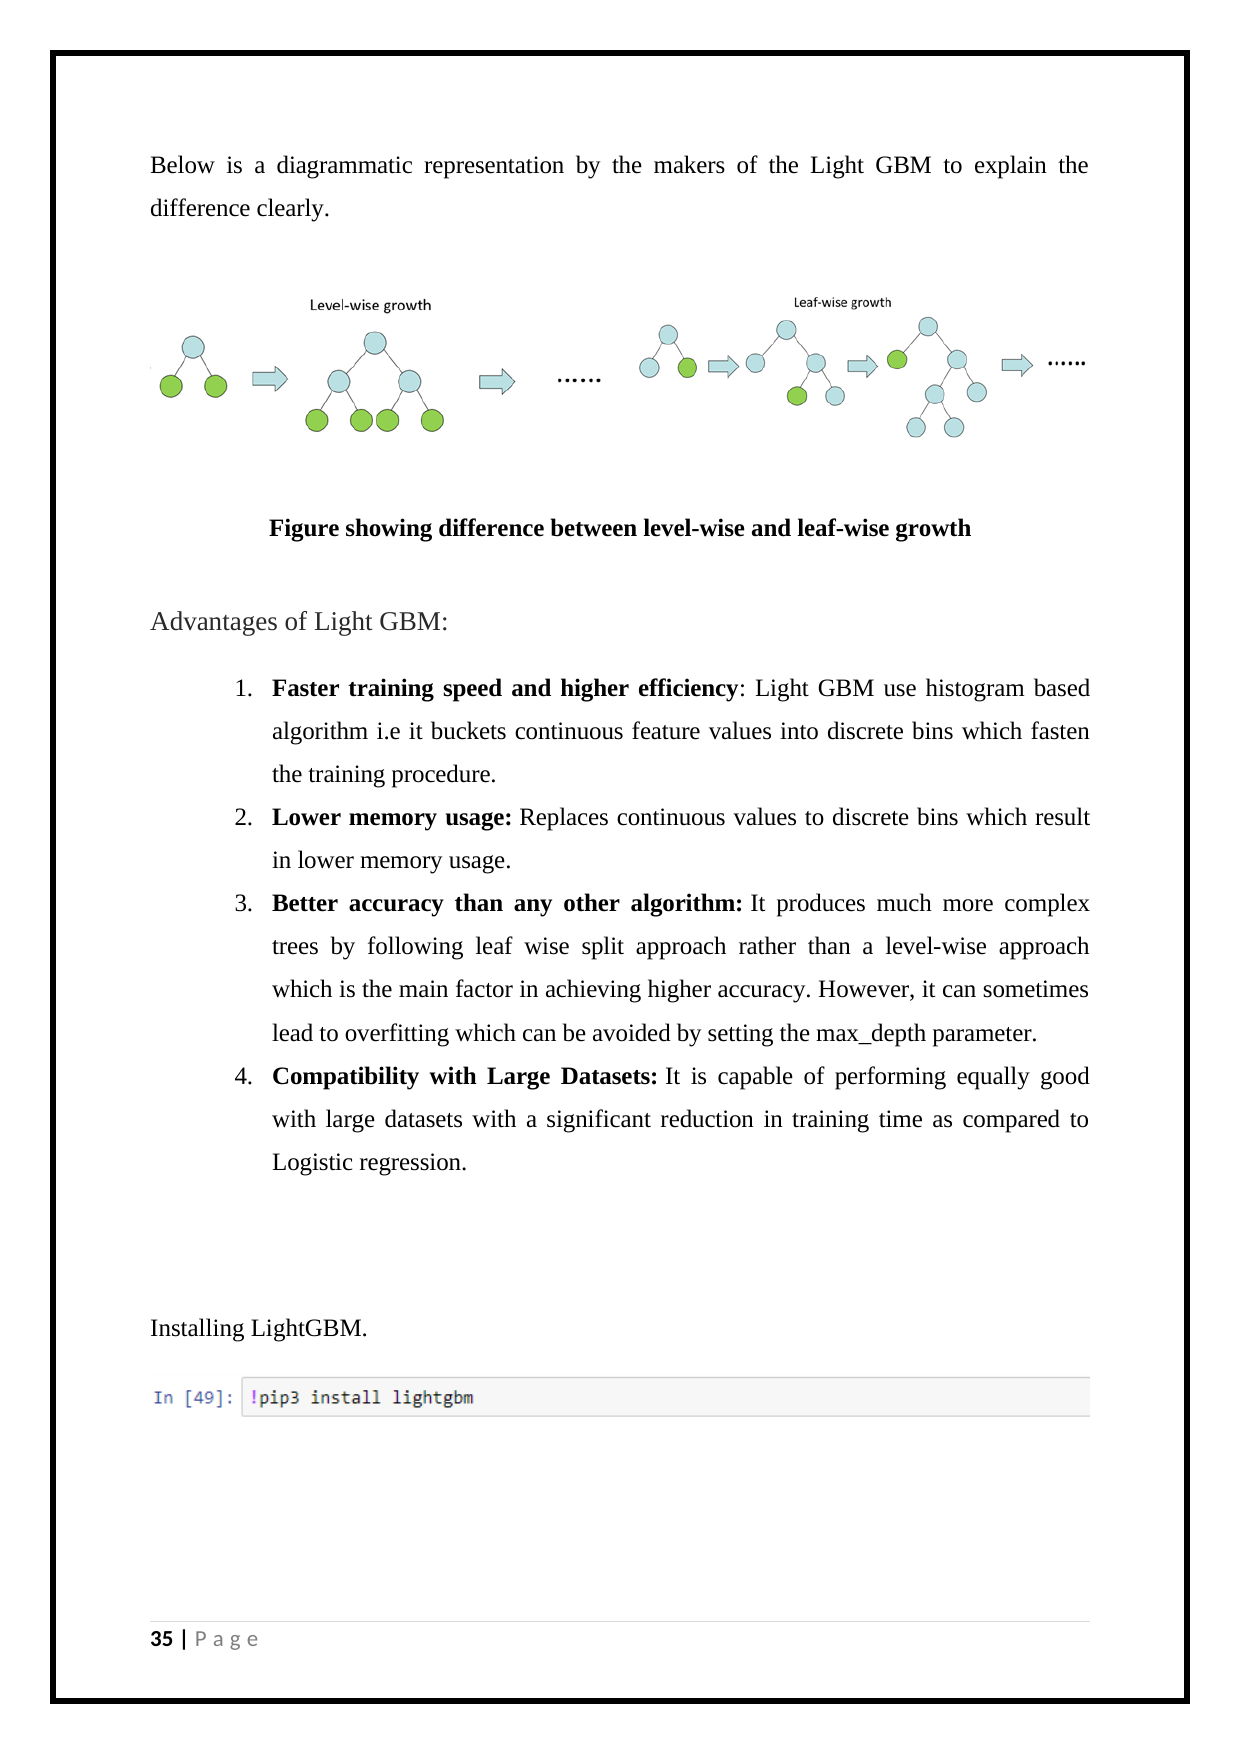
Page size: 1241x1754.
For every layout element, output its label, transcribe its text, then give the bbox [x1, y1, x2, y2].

list Compatibility with Large Datasets: It is capable of performing equally good with large datasets with a significant reduction in training time as compared to Logistic regression. [234, 1061, 1090, 1176]
list Lower memory usage: Replaces continuous values to discrete bins which result in lower memory usage. [234, 802, 1090, 874]
text Below is a diagrammatic representation by the makers of the Light GBM to explain the difference clearly. [150, 150, 1090, 222]
picture [150, 1373, 1091, 1421]
subtitle Advantages of Light GBM: [150, 604, 1090, 636]
text Installing LightGBM. [150, 1313, 1090, 1342]
list Better accuracy than any other algorithm: It produces much more complex trees by following leaf wise split approach rather than a level-wise approach which is the main factor in achieving higher accuracy. However, it can sometimes lead to overfitting which can be avoided by setting the max_depth parameter. [234, 888, 1090, 1046]
picture [150, 286, 1091, 449]
list Faster training speed and higher efficiency: Light GBM use histogram based algorithm i.e it buckets continuous feature values into discrete bins which fasten the training procedure. [234, 673, 1090, 788]
text Figure showing difference between level-wise and leaf-wise growth [150, 513, 1090, 541]
